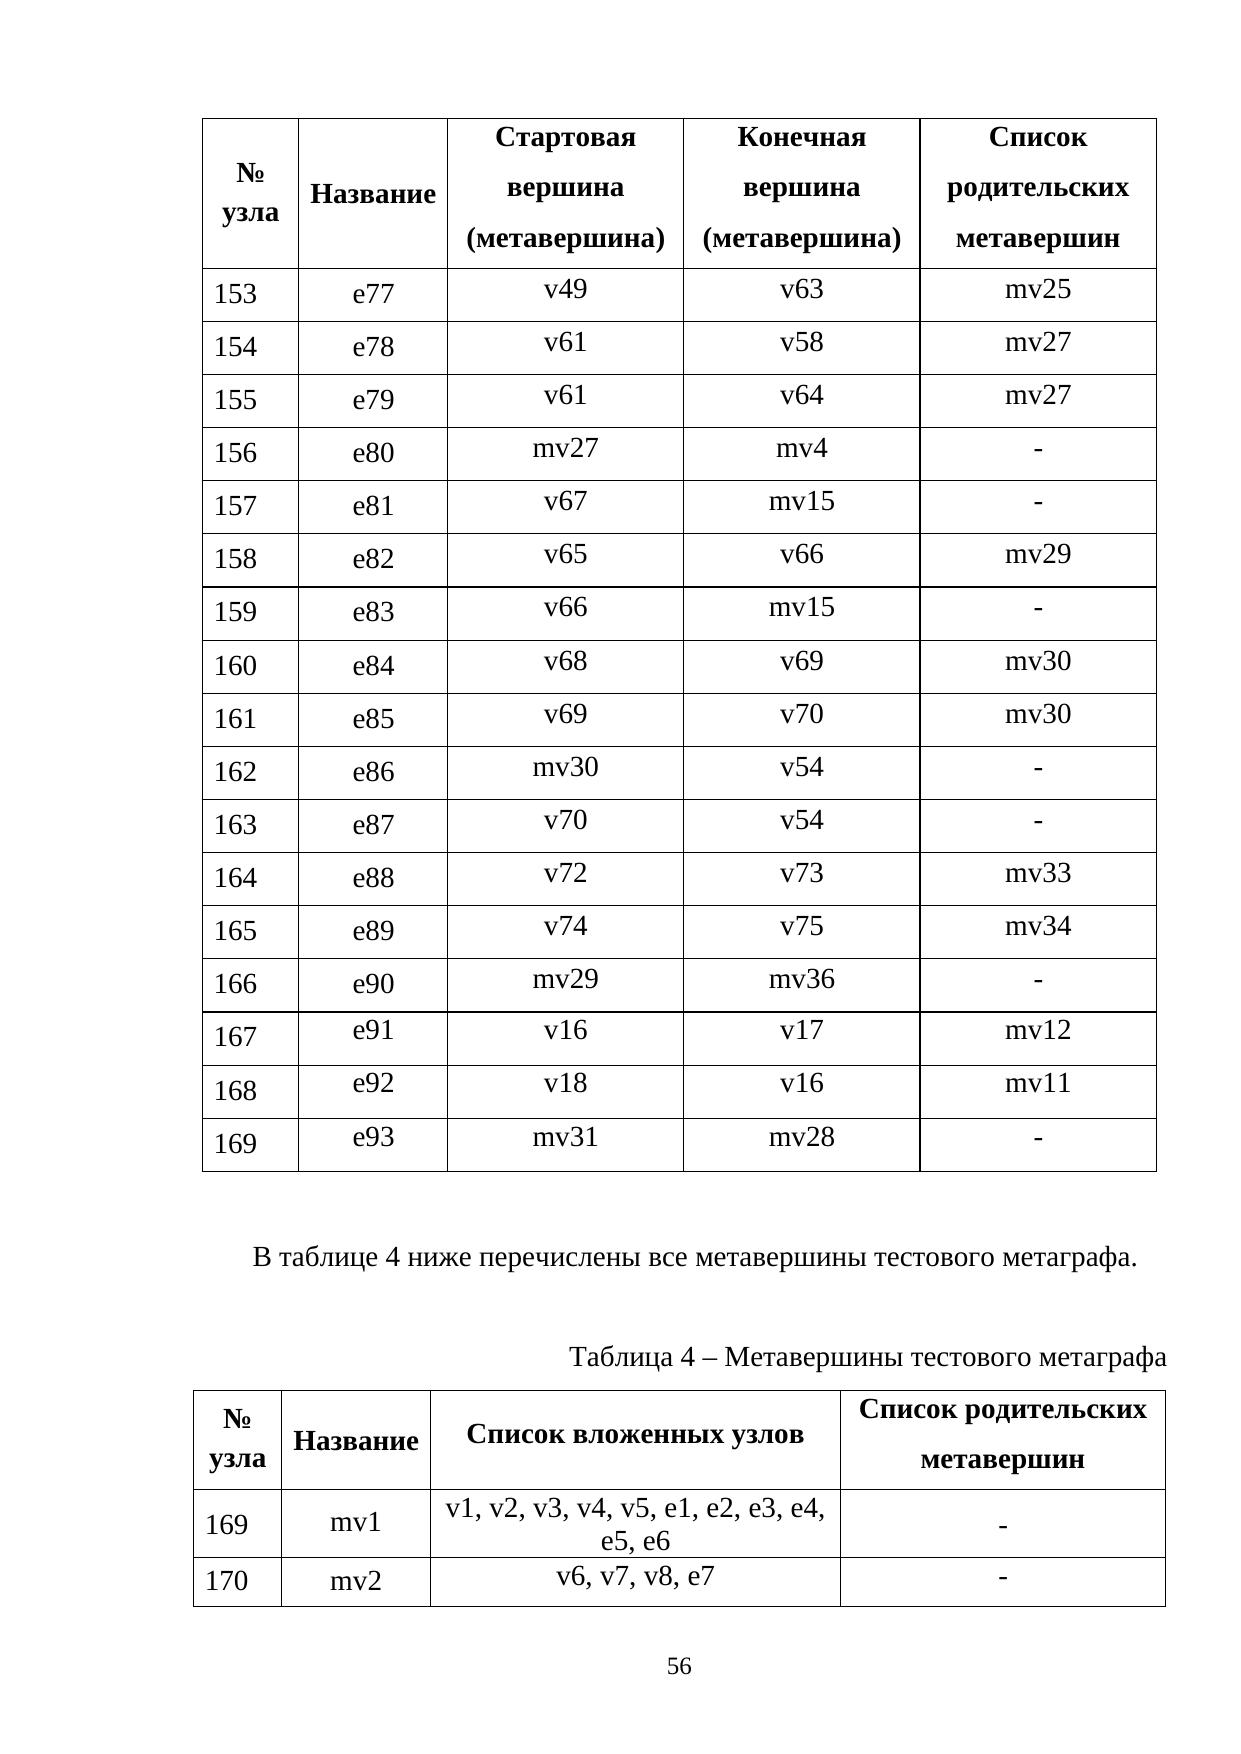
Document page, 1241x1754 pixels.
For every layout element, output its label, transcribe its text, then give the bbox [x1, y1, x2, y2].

table_cell - [921, 428, 1156, 480]
table_cell - [921, 800, 1156, 852]
table_header Название [299, 119, 447, 268]
table_cell v65 [448, 534, 683, 586]
table_header Конечная вершина (метавершина) [684, 119, 919, 268]
table_cell mv1 [282, 1490, 430, 1557]
table_cell e91 [299, 1013, 447, 1064]
table_cell e86 [299, 747, 447, 799]
table_cell e80 [299, 428, 447, 480]
table_cell - [921, 481, 1156, 533]
table_cell v67 [448, 481, 683, 533]
table_cell 164 [203, 853, 298, 905]
table_cell mv30 [921, 694, 1156, 746]
table_cell v54 [684, 747, 919, 799]
table_header Список вложенных узлов [431, 1391, 840, 1489]
table_cell mv30 [921, 641, 1156, 693]
table_cell e83 [299, 588, 447, 639]
table_cell e93 [299, 1119, 447, 1171]
table_cell v49 [448, 269, 683, 321]
table_cell v70 [684, 694, 919, 746]
table_cell v1, v2, v3, v4, v5, e1, e2, e3, e4, e5, e6 [431, 1490, 840, 1557]
table_cell mv25 [921, 269, 1156, 321]
table_cell mv30 [448, 747, 683, 799]
table_cell e92 [299, 1066, 447, 1118]
table_cell v64 [684, 375, 919, 427]
table_cell v58 [684, 322, 919, 374]
table_cell v16 [448, 1013, 683, 1064]
table_cell v75 [684, 906, 919, 958]
table_cell - [841, 1558, 1165, 1606]
table_cell mv27 [448, 428, 683, 480]
table_cell e89 [299, 906, 447, 958]
table_cell mv36 [684, 959, 919, 1011]
table_cell e79 [299, 375, 447, 427]
table_cell 168 [203, 1066, 298, 1118]
table_cell mv12 [921, 1013, 1156, 1064]
table_cell e78 [299, 322, 447, 374]
table_cell 169 [203, 1119, 298, 1171]
table_cell v17 [684, 1013, 919, 1064]
table_cell mv2 [282, 1558, 430, 1606]
table_cell 159 [203, 588, 298, 639]
table_header Список родительских метавершин [841, 1391, 1165, 1489]
table_cell - [921, 747, 1156, 799]
table_cell v69 [684, 641, 919, 693]
table_cell v74 [448, 906, 683, 958]
table_cell - [921, 959, 1156, 1011]
table_cell e77 [299, 269, 447, 321]
table_cell 163 [203, 800, 298, 852]
table_cell 161 [203, 694, 298, 746]
table_cell 155 [203, 375, 298, 427]
table_cell v73 [684, 853, 919, 905]
table_cell mv29 [921, 534, 1156, 586]
table_cell 158 [203, 534, 298, 586]
table_cell e82 [299, 534, 447, 586]
table_cell v61 [448, 322, 683, 374]
table_cell 153 [203, 269, 298, 321]
table_header Список родительских метавершин [921, 119, 1156, 268]
table_cell 156 [203, 428, 298, 480]
table_cell 154 [203, 322, 298, 374]
table_cell 167 [203, 1013, 298, 1064]
table_header Стартовая вершина (метавершина) [448, 119, 683, 268]
table_header № узла [203, 119, 298, 268]
table_cell v66 [684, 534, 919, 586]
table_cell v69 [448, 694, 683, 746]
table_cell e87 [299, 800, 447, 852]
table_cell e85 [299, 694, 447, 746]
table_cell 170 [194, 1558, 281, 1606]
table_cell mv11 [921, 1066, 1156, 1118]
table_header Название [282, 1391, 430, 1489]
table_cell 157 [203, 481, 298, 533]
table_cell v18 [448, 1066, 683, 1118]
table_cell v63 [684, 269, 919, 321]
table_cell - [921, 1119, 1156, 1171]
table_cell v72 [448, 853, 683, 905]
table_cell mv27 [921, 322, 1156, 374]
table_cell - [921, 588, 1156, 639]
table_cell mv29 [448, 959, 683, 1011]
table_cell mv15 [684, 481, 919, 533]
table_cell mv28 [684, 1119, 919, 1171]
table_cell v70 [448, 800, 683, 852]
table_cell e81 [299, 481, 447, 533]
table_cell v54 [684, 800, 919, 852]
table_cell v16 [684, 1066, 919, 1118]
table_cell v6, v7, v8, e7 [431, 1558, 840, 1606]
table_cell v66 [448, 588, 683, 639]
table_cell mv15 [684, 588, 919, 639]
table_cell mv34 [921, 906, 1156, 958]
table_cell - [841, 1490, 1165, 1557]
table_cell e88 [299, 853, 447, 905]
table_cell v68 [448, 641, 683, 693]
text Таблица 4 – Метавершины тестового метаграфа [177, 1339, 1167, 1373]
table_cell 162 [203, 747, 298, 799]
table_cell 166 [203, 959, 298, 1011]
table_cell 165 [203, 906, 298, 958]
text В таблице 4 ниже перечислены все метавершины тестового метаграфа. [177, 1239, 1181, 1272]
table_cell 160 [203, 641, 298, 693]
table_cell mv27 [921, 375, 1156, 427]
table_header № узла [194, 1391, 281, 1489]
table_cell e90 [299, 959, 447, 1011]
table_cell mv4 [684, 428, 919, 480]
table_cell mv33 [921, 853, 1156, 905]
table_cell v61 [448, 375, 683, 427]
table_cell mv31 [448, 1119, 683, 1171]
table_cell e84 [299, 641, 447, 693]
table_cell 169 [194, 1490, 281, 1557]
